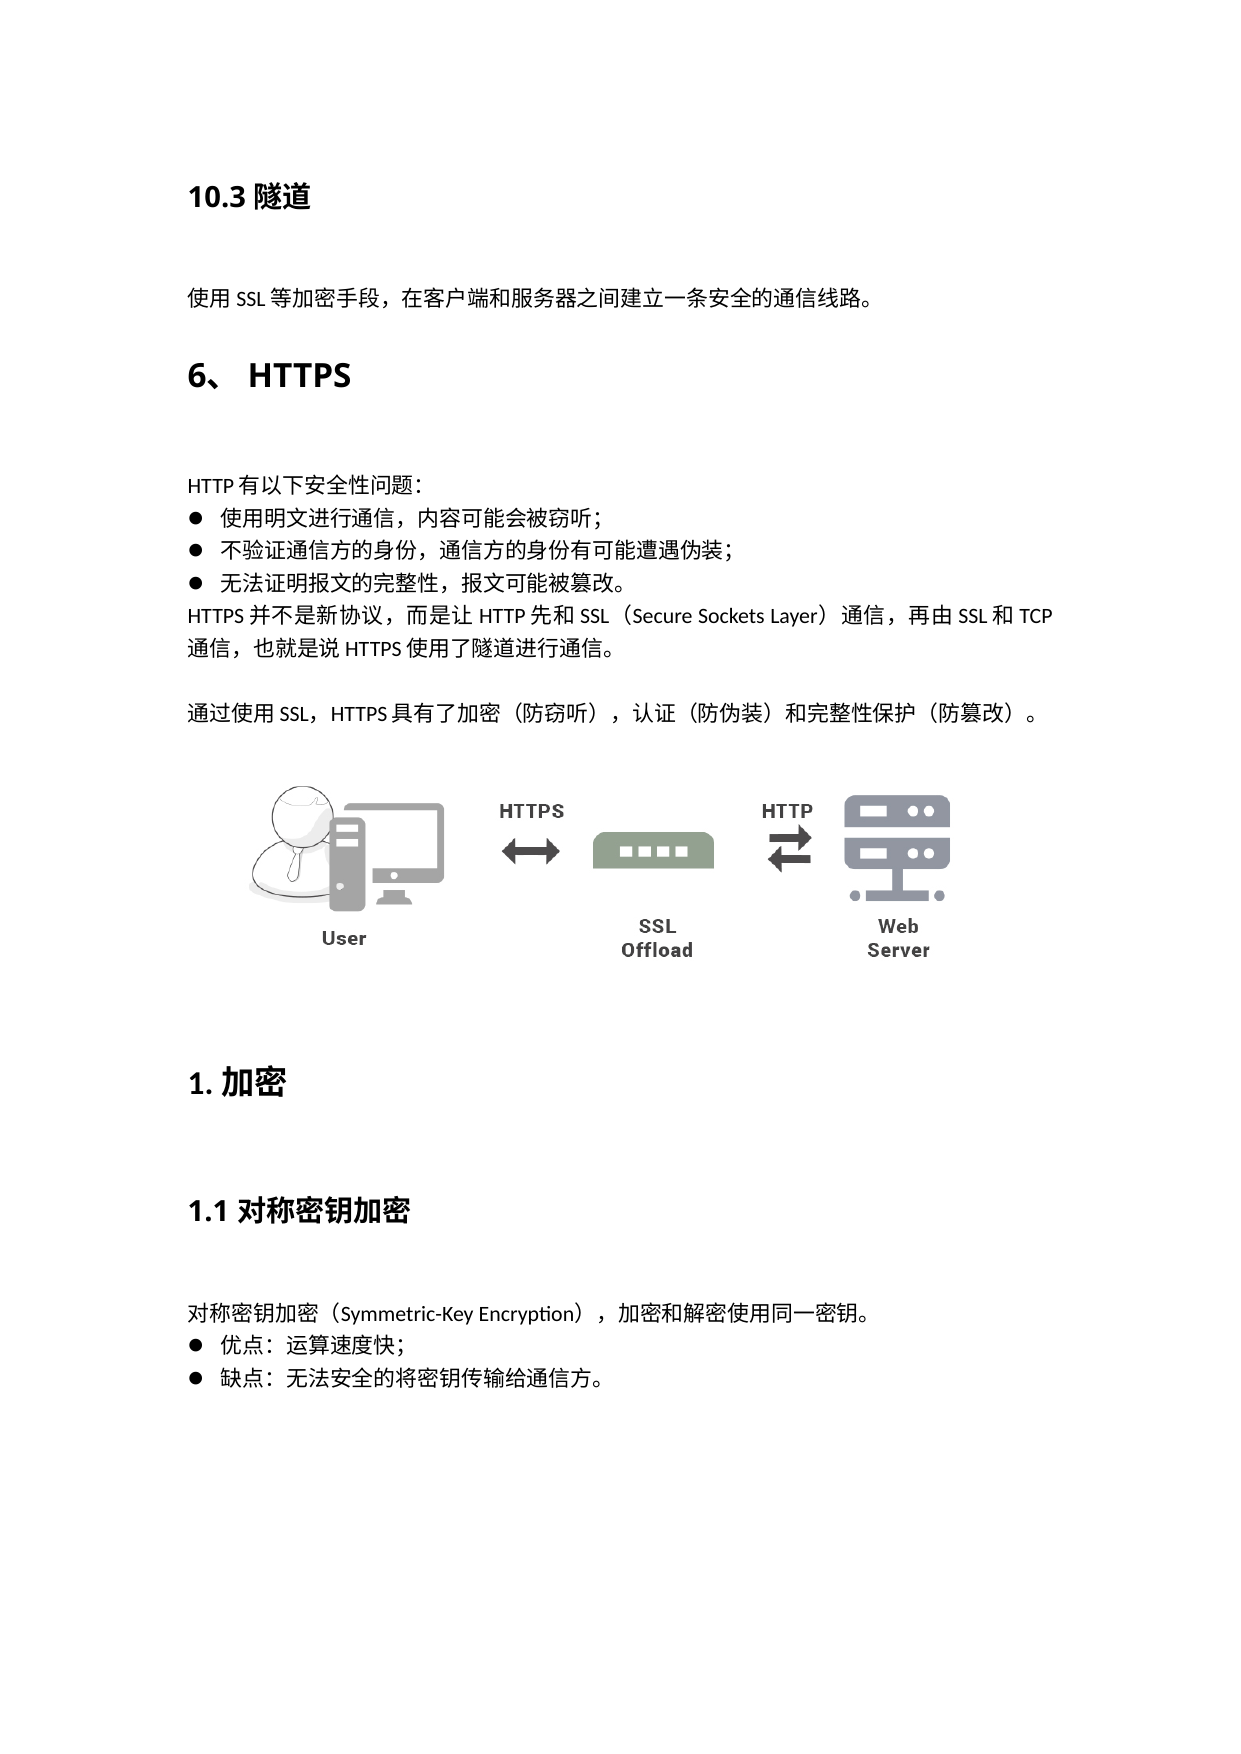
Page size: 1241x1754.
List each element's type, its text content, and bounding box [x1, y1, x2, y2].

list 使用明文进行通信，内容可能会被窃听； [187, 500, 1053, 533]
picture [187, 727, 1053, 999]
text 使用 SSL 等加密手段，在客户端和服务器之间建立一条安全的通信线路。 [187, 281, 1053, 313]
subtitle HTTPS [187, 340, 1053, 405]
subtitle 隧道 [187, 162, 1053, 227]
subtitle 对称密钥加密 [187, 1177, 1053, 1242]
list 不验证通信方的身份，通信方的身份有可能遭遇伪装； [187, 533, 1053, 565]
list 缺点：无法安全的将密钥传输给通信方。 [187, 1361, 1053, 1393]
text 通过使用SSL，HTTPS具有了加密（防窃听），认证（防伪装）和完整性保护（防篡改）。 [187, 695, 1053, 727]
list 优点：运算速度快； [187, 1328, 1053, 1361]
text HTTP有以下安全性问题： [187, 468, 1053, 500]
text 对称密钥加密（Symmetric-Key Encryption），加密和解密使用同一密钥。 [187, 1296, 1053, 1328]
subtitle 加密 [187, 1047, 1053, 1112]
text HTTPS并不是新协议，而是让HTTP先和SSL（Secure Sockets Layer）通信，再由SSL和TCP通信，也就是说HTTPS使用了隧道进行通信。 [187, 598, 1053, 663]
list 无法证明报文的完整性，报文可能被篡改。 [187, 565, 1053, 598]
